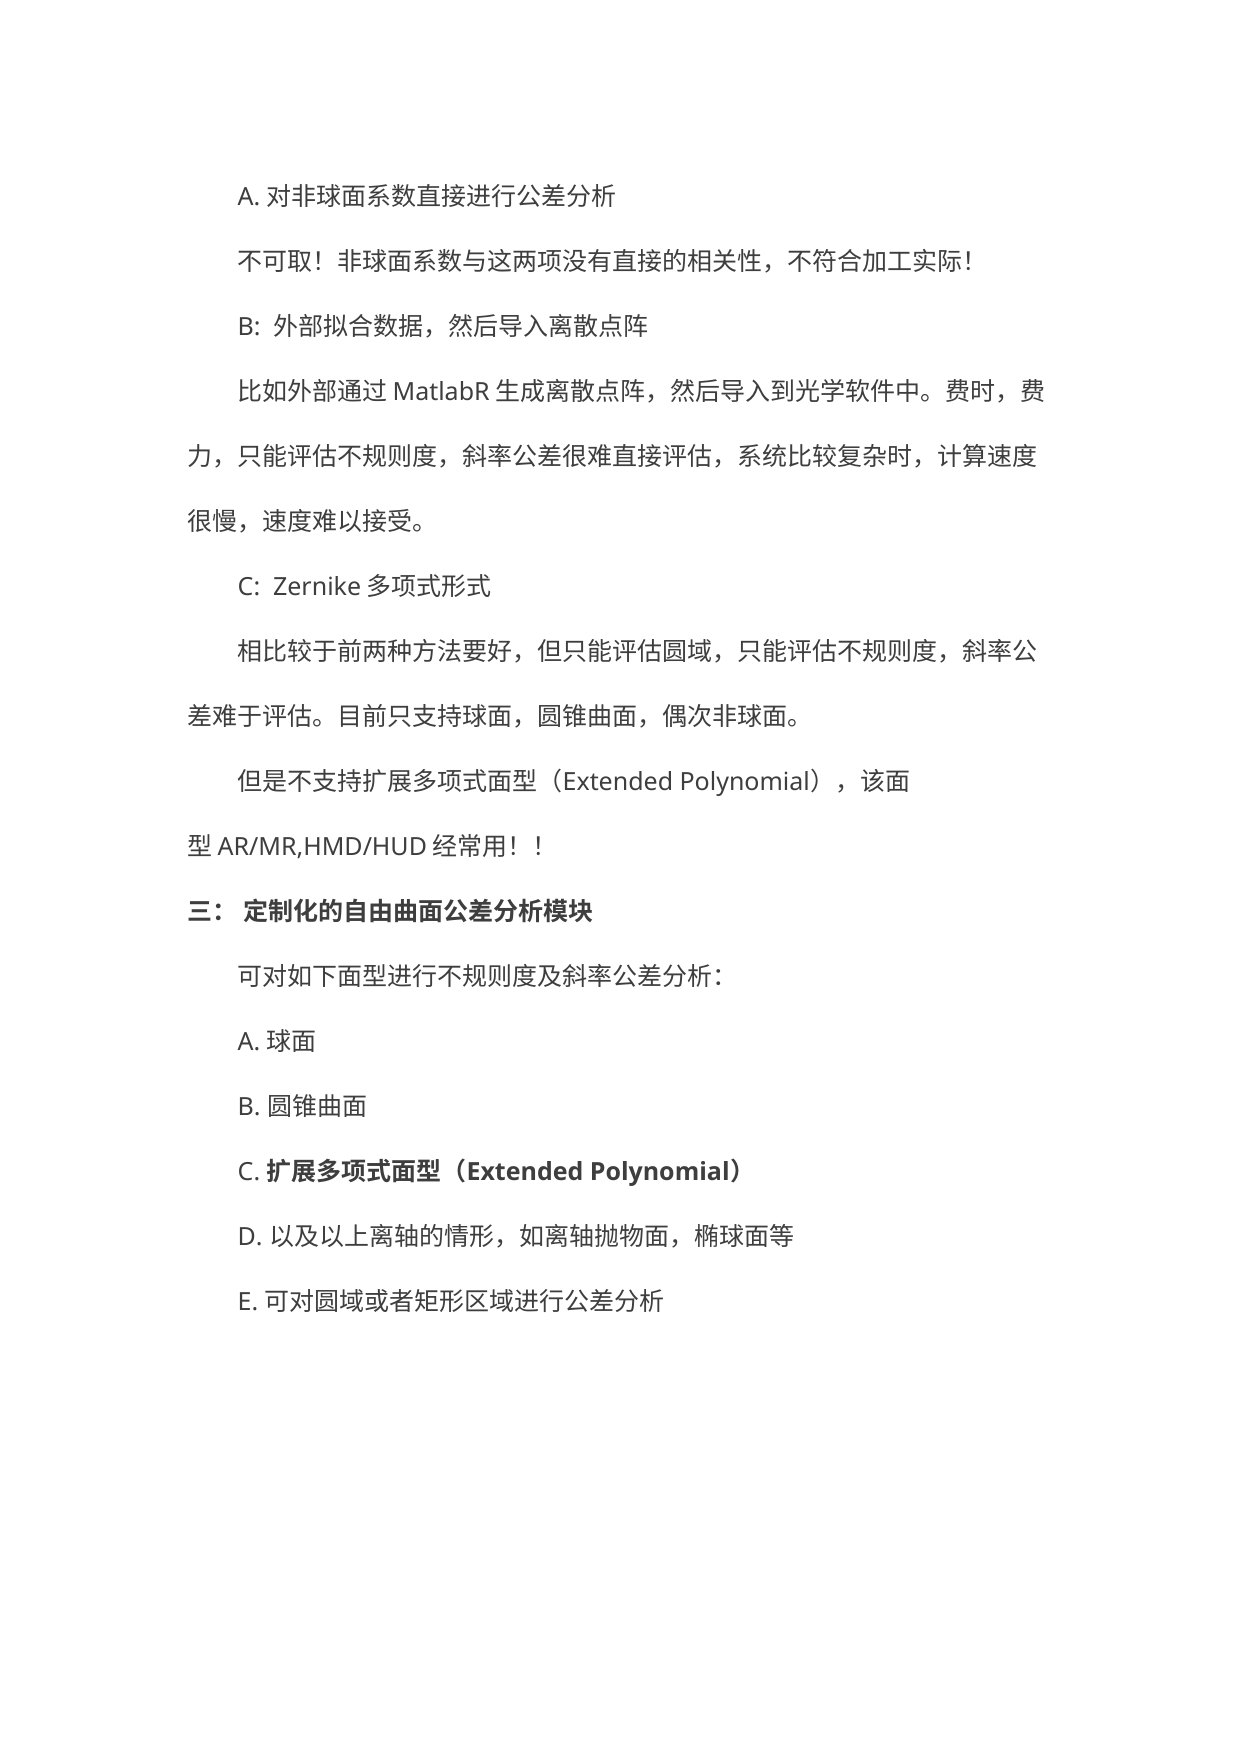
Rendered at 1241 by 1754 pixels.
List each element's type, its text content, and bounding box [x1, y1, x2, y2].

text A. 对非球面系数直接进行公差分析 [187, 162, 1053, 227]
text D. 以及以上离轴的情形，如离轴抛物面，椭球面等 [187, 1202, 1053, 1267]
text C: Zernike多项式形式 [187, 552, 1053, 617]
text E. 可对圆域或者矩形区域进行公差分析 [187, 1267, 1053, 1332]
text C. 扩展多项式面型（Extended Polynomial） [187, 1137, 1053, 1202]
text A. 球面 [187, 1007, 1053, 1072]
text 可对如下面型进行不规则度及斜率公差分析： [187, 942, 1053, 1007]
text 相比较于前两种方法要好，但只能评估圆域，只能评估不规则度，斜率公差难于评估。目前只支持球面，圆锥曲面，偶次非球面。 [187, 617, 1053, 747]
text 比如外部通过MatlabR生成离散点阵，然后导入到光学软件中。费时，费力，只能评估不规则度，斜率公差很难直接评估，系统比较复杂时，计算速度很慢，速度难以接受。 [187, 357, 1053, 552]
text 但是不支持扩展多项式面型（Extended Polynomial），该面型AR/MR,HMD/HUD经常用！！ [187, 747, 1053, 877]
text 不可取！非球面系数与这两项没有直接的相关性，不符合加工实际！ [187, 227, 1053, 292]
text B: 外部拟合数据，然后导入离散点阵 [187, 292, 1053, 357]
text B. 圆锥曲面 [187, 1072, 1053, 1137]
text 三： 定制化的自由曲面公差分析模块 [187, 877, 1053, 942]
